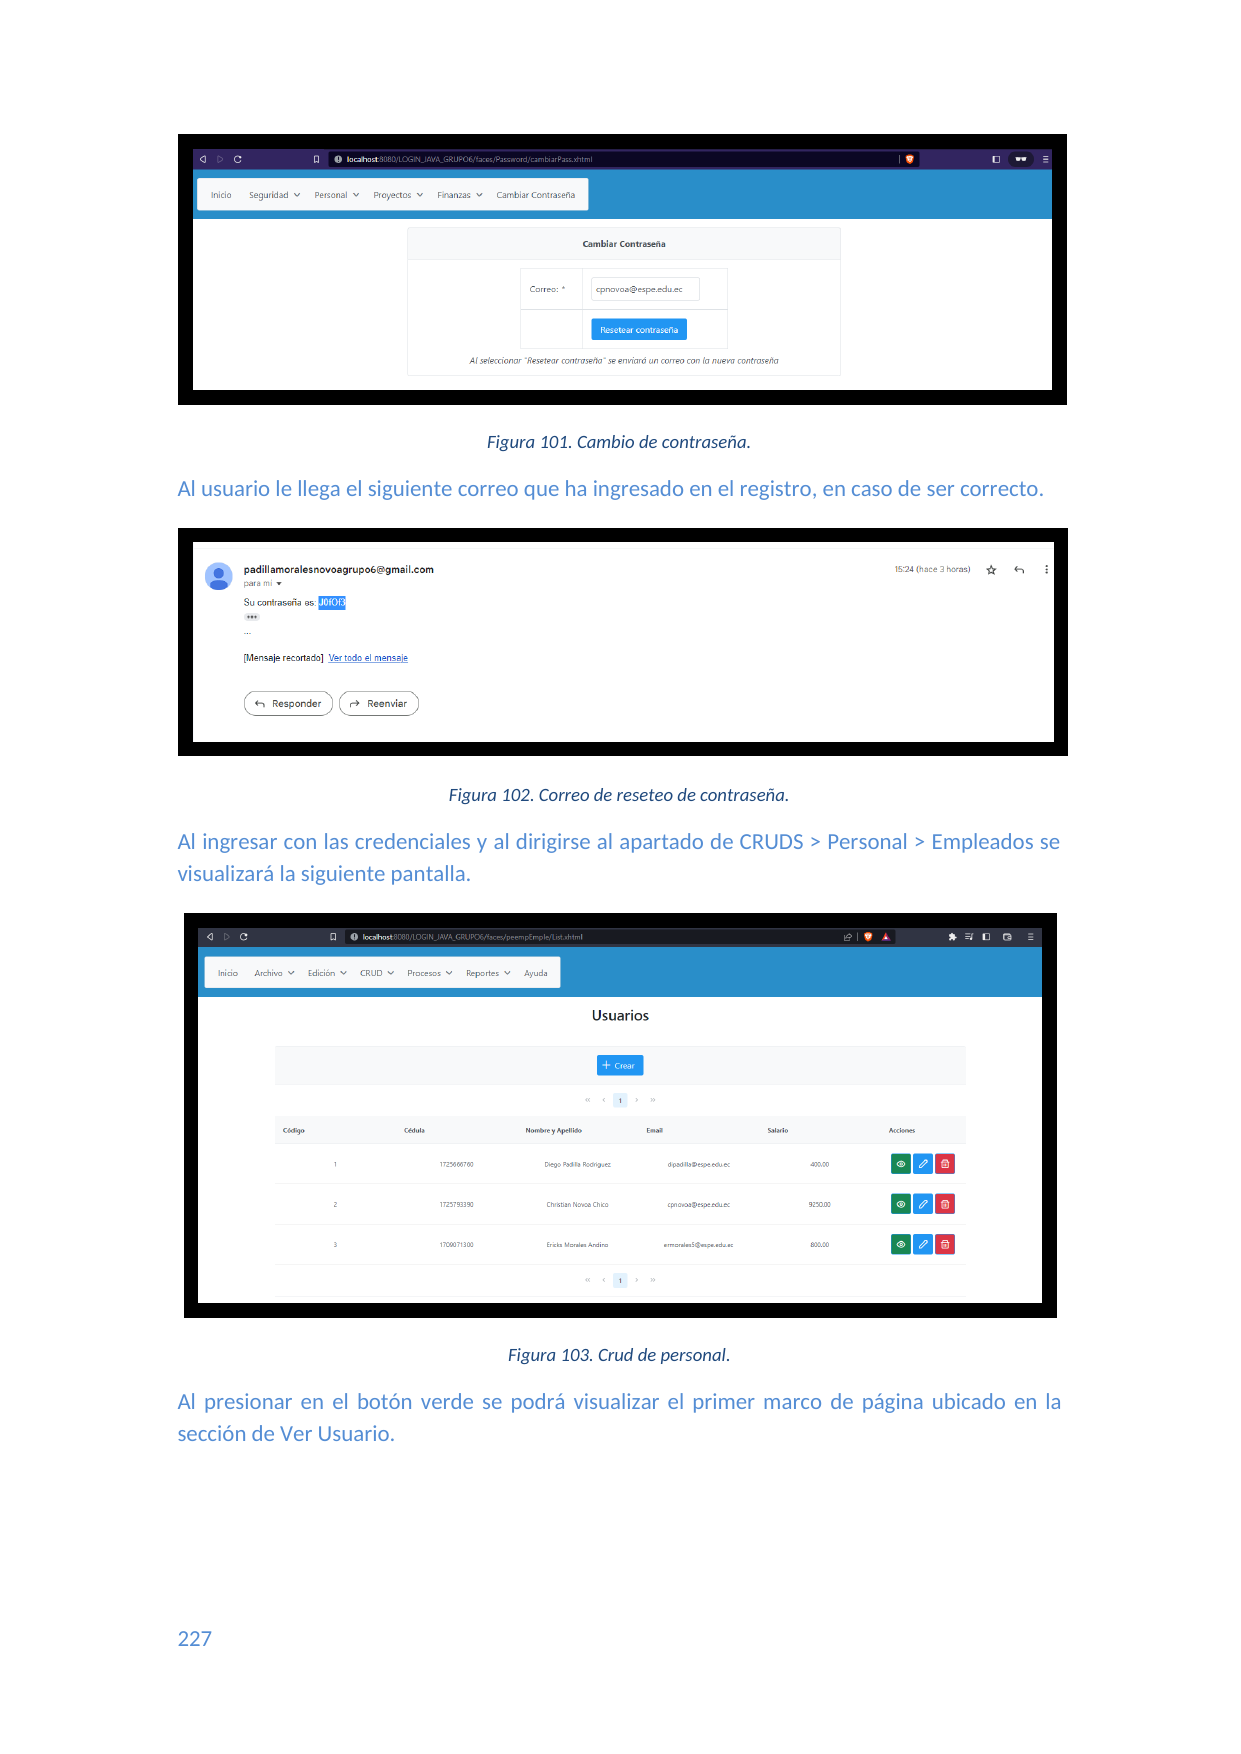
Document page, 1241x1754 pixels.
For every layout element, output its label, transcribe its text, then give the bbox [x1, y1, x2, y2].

picture [193, 149, 1052, 390]
text Figura . Correo de reseteo de contraseña. [177, 783, 1063, 806]
text Figura . Cambio de contraseña. [177, 430, 1063, 453]
text Al ingresar con las credenciales y al dirigirse al apartado de CRUDS > Personal > Empleados se visualizará la siguiente pantalla. [177, 827, 1063, 887]
picture [198, 928, 1042, 1303]
text Al presionar en el botón verde se podrá visualizar el primer marco de página ubicado en la sección de Ver Usuario. [177, 1387, 1063, 1447]
picture [193, 542, 1054, 742]
text Al usuario le llega el siguiente correo que ha ingresado en el registro, en caso de ser correcto. [177, 474, 1063, 502]
text Figura 19. Crud de personal. [177, 1343, 1063, 1366]
